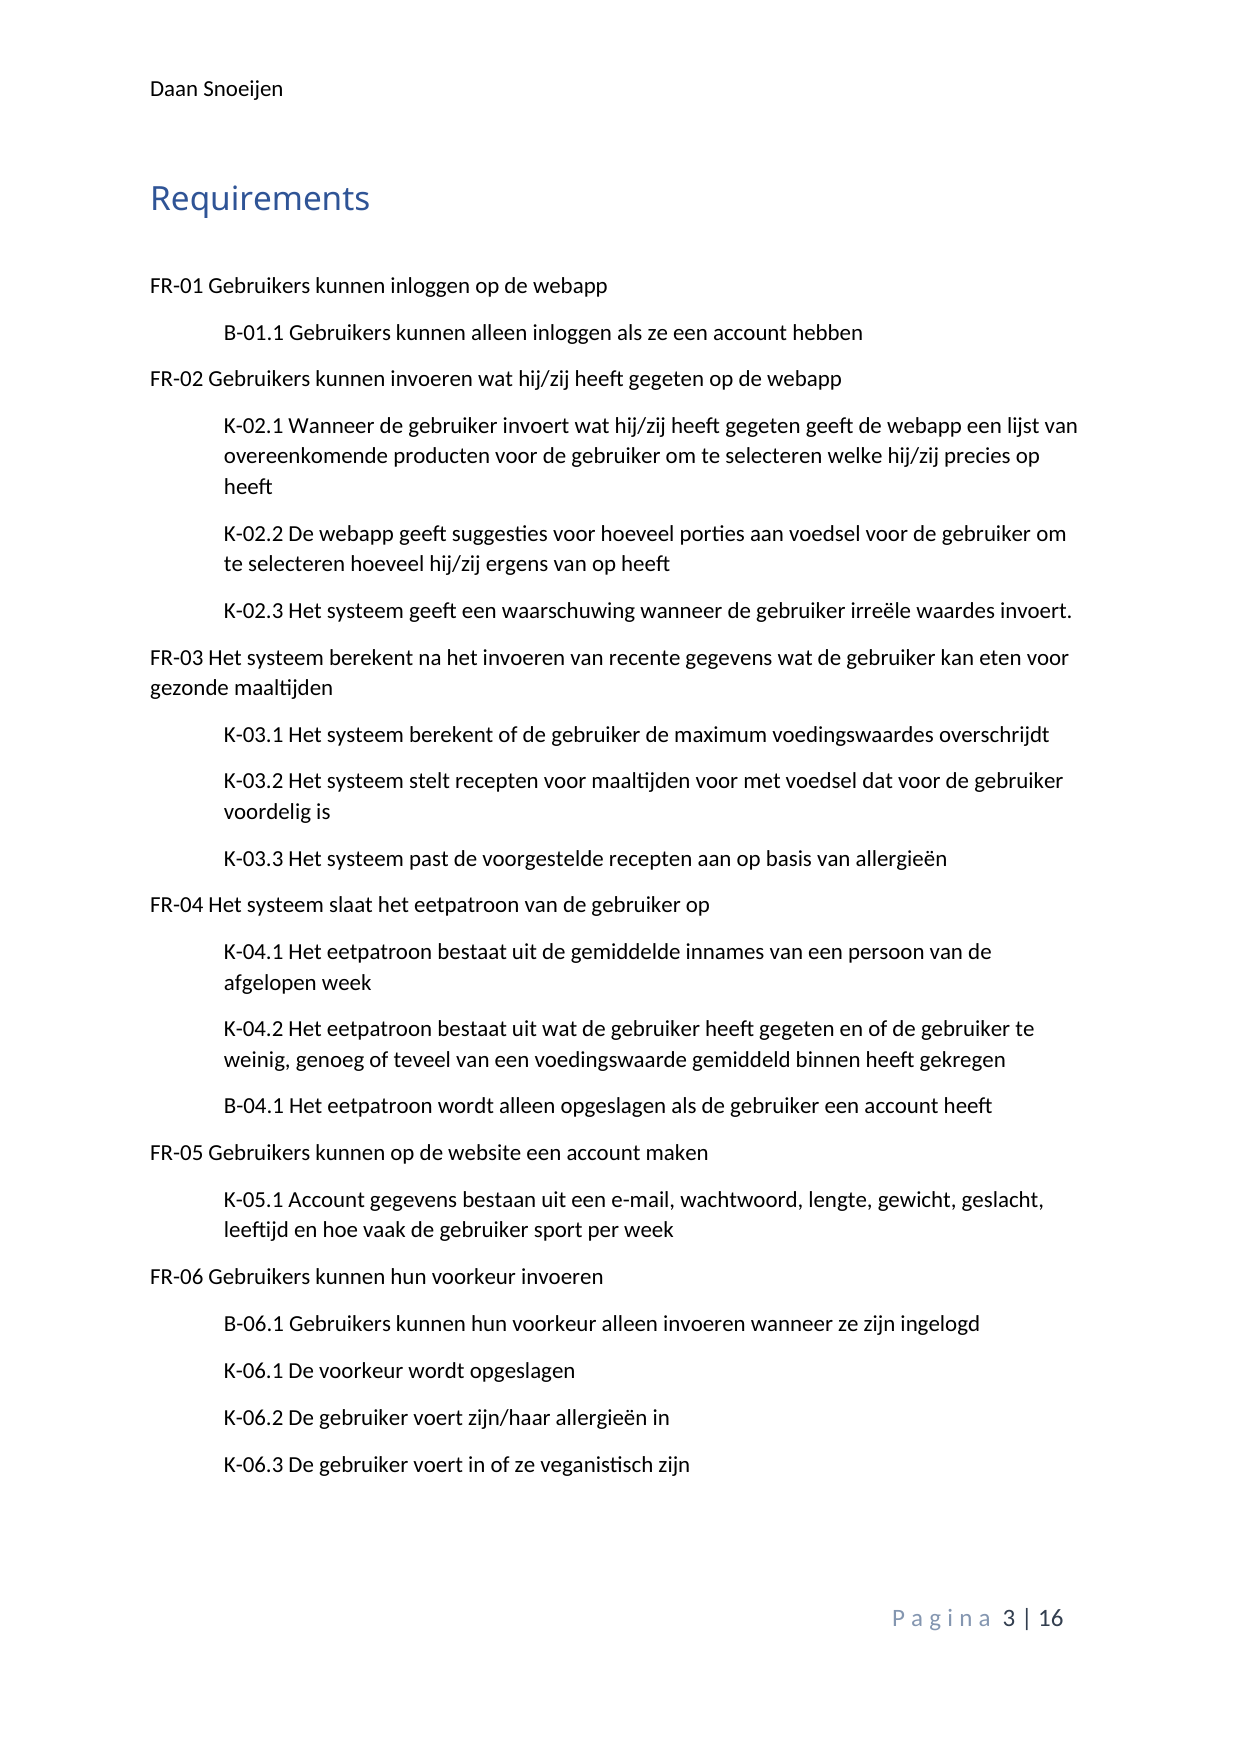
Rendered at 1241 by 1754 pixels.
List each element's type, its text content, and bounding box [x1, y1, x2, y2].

text B-06.1 Gebruikers kunnen hun voorkeur alleen invoeren wanneer ze zijn ingelogd [150, 1309, 1090, 1337]
text K-03.2 Het systeem stelt recepten voor maaltijden voor met voedsel dat voor de gebruiker voordelig is [224, 767, 1090, 825]
subtitle Requirements [150, 175, 1090, 220]
text K-02.1 Wanneer de gebruiker invoert wat hij/zij heeft gegeten geeft de webapp een lijst van overeenkomende producten voor de gebruiker om te selecteren welke hij/zij precies op heeft [224, 411, 1090, 500]
text FR-06 Gebruikers kunnen hun voorkeur invoeren [150, 1262, 1090, 1291]
text FR-05 Gebruikers kunnen op de website een account maken [150, 1138, 1090, 1167]
text K-02.2 De webapp geeft suggesties voor hoeveel porties aan voedsel voor de gebruiker om te selecteren hoeveel hij/zij ergens van op heeft [224, 519, 1090, 577]
text K-06.1 De voorkeur wordt opgeslagen [150, 1356, 1090, 1384]
text FR-03 Het systeem berekent na het invoeren van recente gegevens wat de gebruiker kan eten voor gezonde maaltijden [150, 643, 1090, 701]
text K-06.3 De gebruiker voert in of ze veganistisch zijn [150, 1450, 1090, 1478]
text FR-01 Gebruikers kunnen inloggen op de webapp [150, 271, 1090, 299]
text K-02.3 Het systeem geeft een waarschuwing wanneer de gebruiker irreële waardes invoert. [224, 596, 1090, 624]
text K-06.2 De gebruiker voert zijn/haar allergieën in [150, 1403, 1090, 1431]
text FR-02 Gebruikers kunnen invoeren wat hij/zij heeft gegeten op de webapp [150, 364, 1090, 393]
text K-05.1 Account gegevens bestaan uit een e-mail, wachtwoord, lengte, gewicht, geslacht, leeftijd en hoe vaak de gebruiker sport per week [224, 1185, 1090, 1244]
text K-04.1 Het eetpatroon bestaat uit de gemiddelde innames van een persoon van de afgelopen week [224, 937, 1090, 996]
text FR-04 Het systeem slaat het eetpatroon van de gebruiker op [150, 891, 1090, 919]
text K-04.2 Het eetpatroon bestaat uit wat de gebruiker heeft gegeten en of de gebruiker te weinig, genoeg of teveel van een voedingswaarde gemiddeld binnen heeft gekregen [224, 1014, 1090, 1073]
text K-03.1 Het systeem berekent of de gebruiker de maximum voedingswaardes overschrijdt [224, 720, 1090, 748]
text B-01.1 Gebruikers kunnen alleen inloggen als ze een account hebben [150, 318, 1090, 346]
text K-03.3 Het systeem past de voorgestelde recepten aan op basis van allergieën [224, 844, 1090, 872]
text B-04.1 Het eetpatroon wordt alleen opgeslagen als de gebruiker een account heeft [224, 1092, 1090, 1120]
